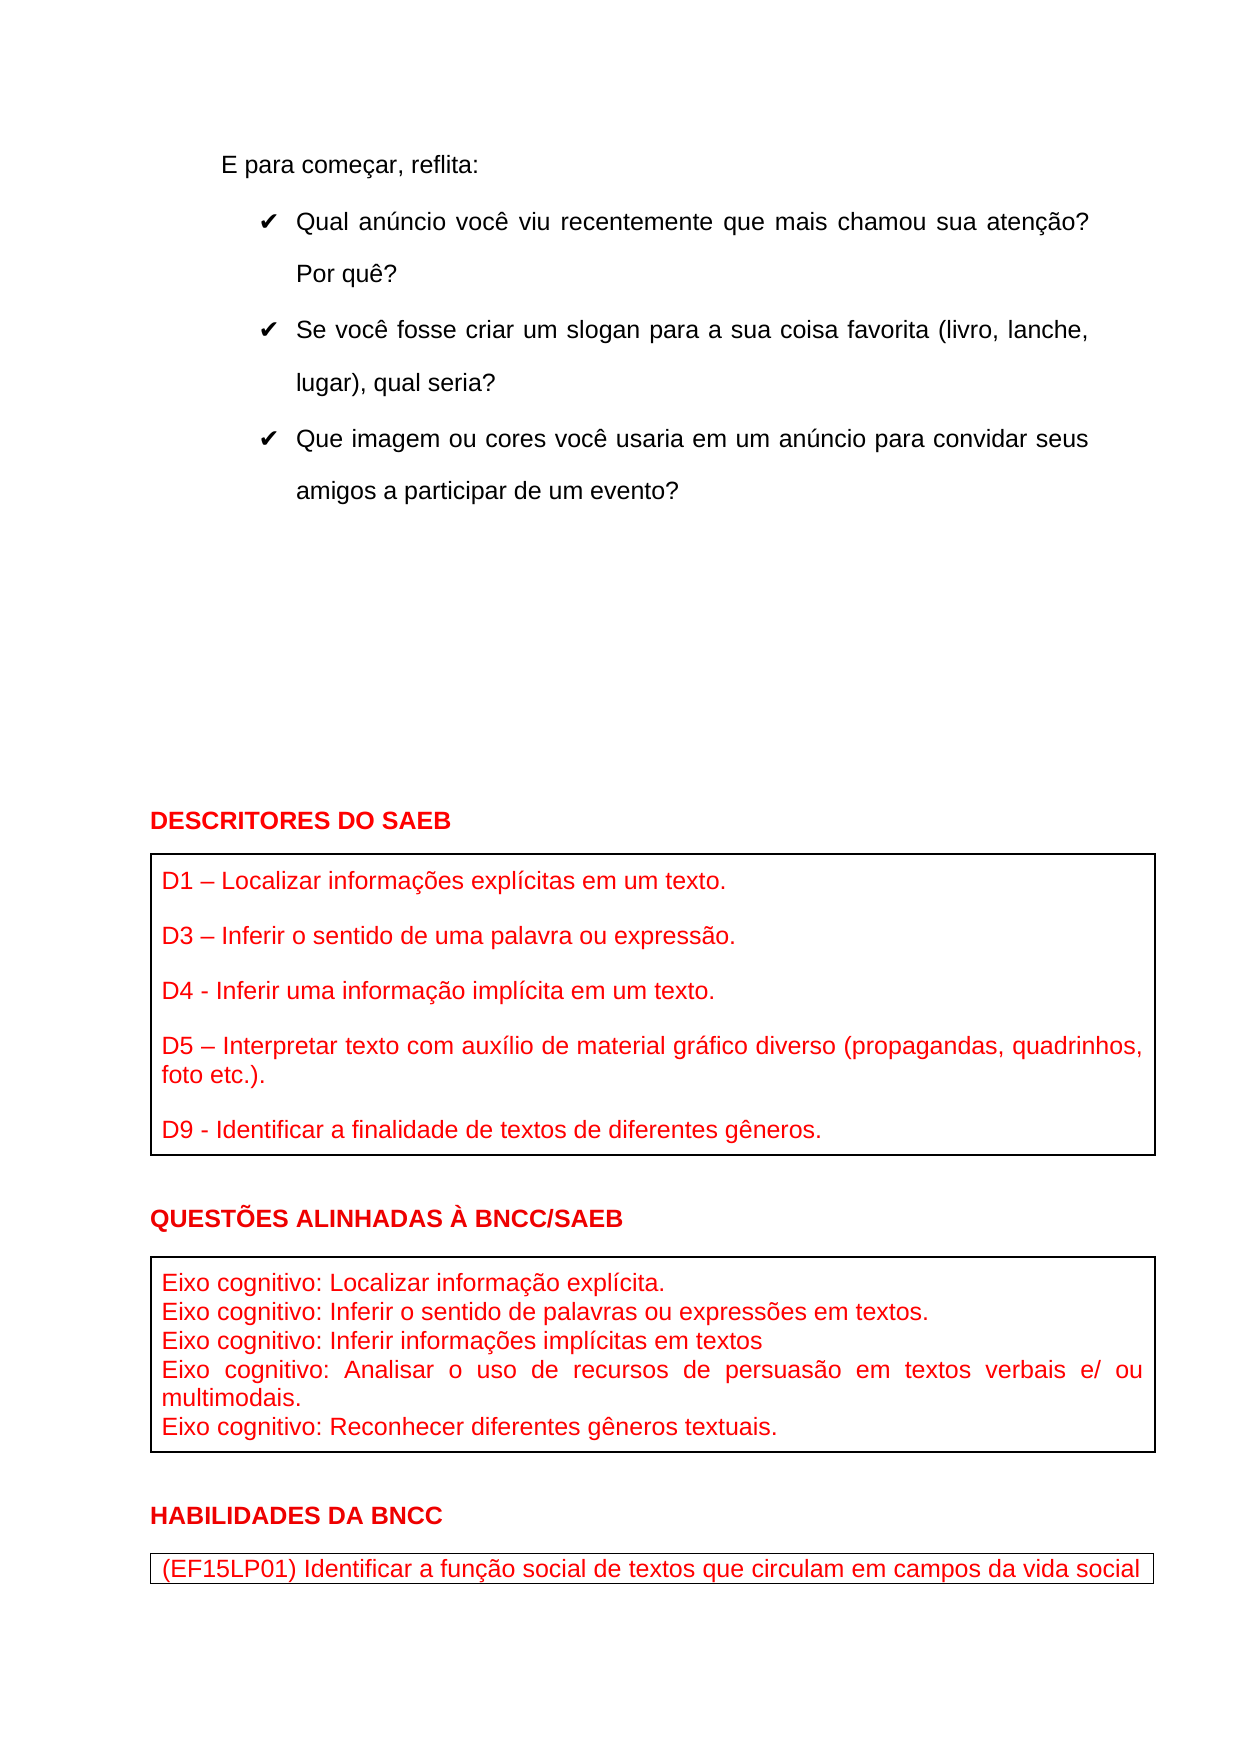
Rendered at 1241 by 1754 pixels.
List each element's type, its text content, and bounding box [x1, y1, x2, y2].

text QUESTÕES ALINHADAS À BNCC/SAEB [150, 1204, 1090, 1233]
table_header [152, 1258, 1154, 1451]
list Se você fosse criar um slogan para a sua coisa favorita (livro, lanche, lugar), qual seria? [258, 302, 1090, 396]
list Que imagem ou cores você usaria em um anúncio para convidar seus amigos a participar de um evento? [258, 411, 1090, 505]
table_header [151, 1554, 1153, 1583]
list Qual anúncio você viu recentemente que mais chamou sua atenção? Por quê? [258, 193, 1090, 287]
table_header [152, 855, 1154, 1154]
text E para começar, reflita: [150, 150, 1090, 179]
text DESCRITORES DO SAEB [150, 806, 1090, 834]
text HABILIDADES DA BNCC [150, 1501, 1090, 1530]
